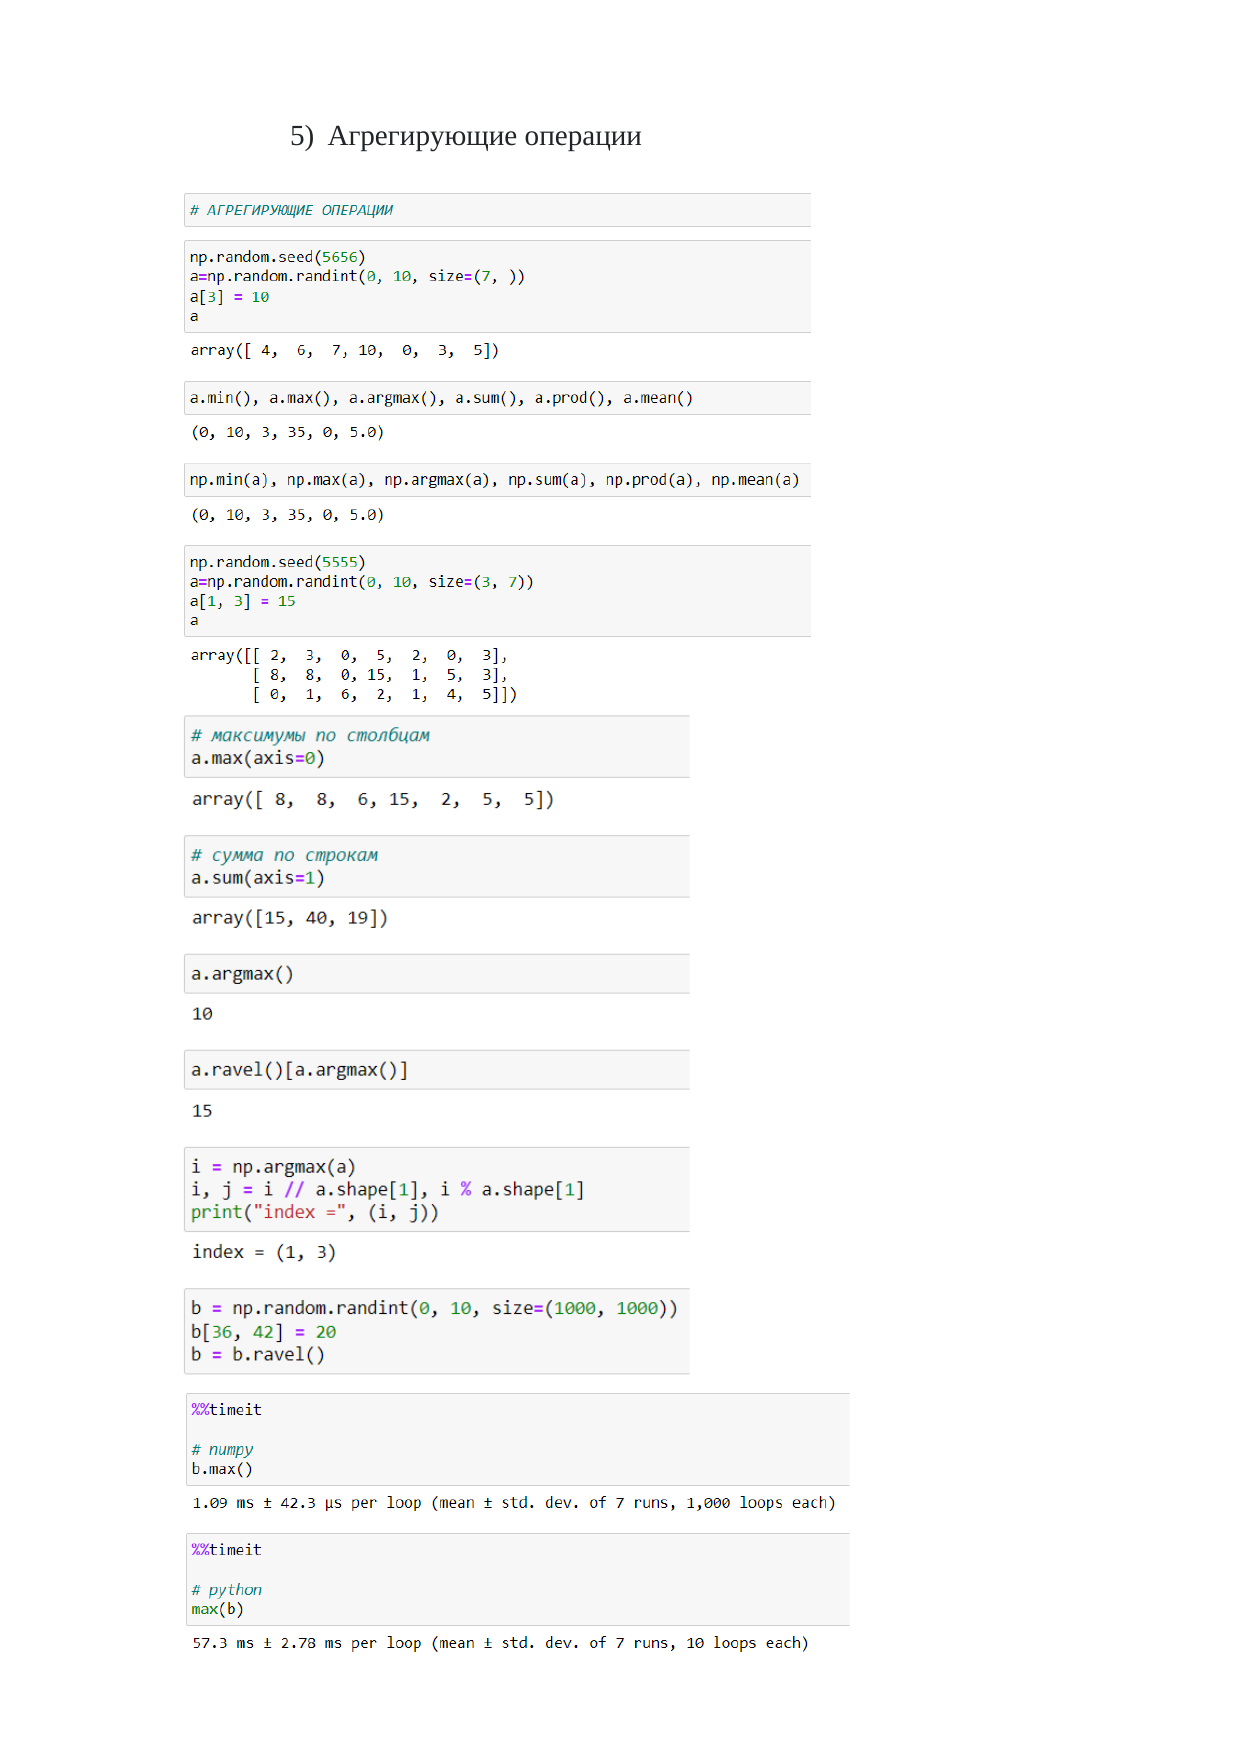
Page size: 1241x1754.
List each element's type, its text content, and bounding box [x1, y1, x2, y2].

picture [177, 185, 850, 1662]
list Агрегирующие операции [290, 118, 1152, 152]
